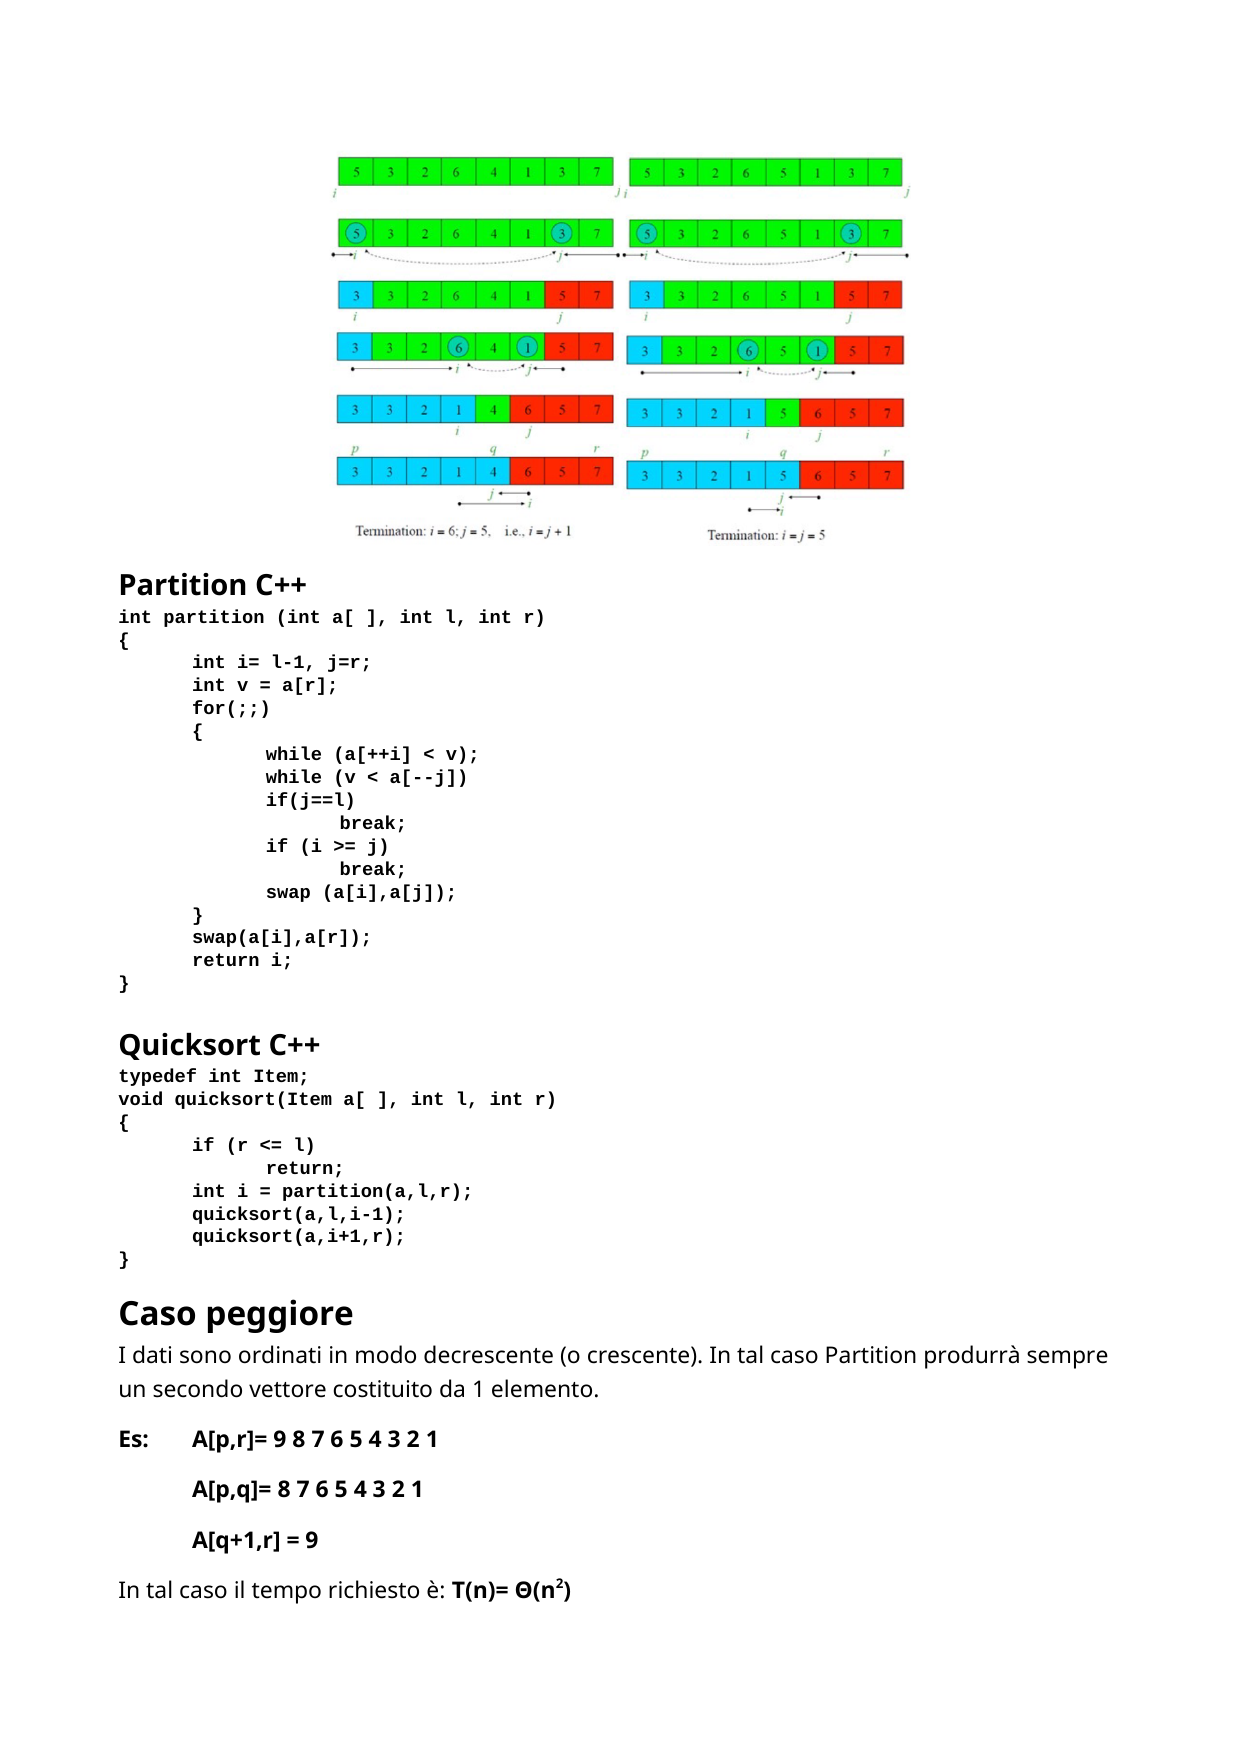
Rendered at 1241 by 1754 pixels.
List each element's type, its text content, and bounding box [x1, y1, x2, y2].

text Quicksort C++ [118, 1024, 1122, 1064]
text break; [266, 859, 1122, 881]
text if (i >= j) [192, 837, 1122, 858]
text quicksort(a,i+1,r); [118, 1227, 1122, 1248]
text Caso peggiore [118, 1290, 1122, 1335]
text swap(a[i],a[r]); [118, 928, 1122, 949]
text swap (a[i],a[j]); [192, 882, 1122, 904]
text int partition (int a[ ], int l, int r) [118, 607, 1122, 629]
text while (v < a[--j]) [192, 768, 1122, 789]
text In tal caso il tempo richiesto è: T(n)= Θ(n2) [118, 1574, 1122, 1605]
text int i = partition(a,l,r); [118, 1181, 1122, 1203]
text { [118, 630, 1122, 652]
text quicksort(a,l,i-1); [118, 1204, 1122, 1226]
text if(j==l) [192, 791, 1122, 812]
text typedef int Item; [118, 1067, 1122, 1088]
text int v = a[r]; [118, 676, 1122, 697]
text Partition C++ [118, 564, 1122, 604]
text } [118, 905, 1122, 927]
text A[p,q]= 8 7 6 5 4 3 2 1 [118, 1473, 1122, 1504]
text for(;;) [118, 699, 1122, 720]
text { [118, 722, 1122, 743]
text Es: A[p,r]= 9 8 7 6 5 4 3 2 1 [118, 1423, 1122, 1454]
picture [329, 147, 911, 546]
text return; [192, 1158, 1122, 1180]
text I dati sono ordinati in modo decrescente (o crescente). In tal caso Partition produrrà sempre un secondo vettore costituito da 1 elemento. [118, 1339, 1122, 1404]
text { [118, 1113, 1122, 1134]
text return i; [118, 951, 1122, 972]
text } [118, 974, 1122, 995]
text while (a[++i] < v); [192, 745, 1122, 766]
text if (r <= l) [118, 1136, 1122, 1157]
text int i= l-1, j=r; [118, 653, 1122, 674]
text } [118, 1250, 1122, 1271]
text break; [266, 814, 1122, 835]
text A[q+1,r] = 9 [118, 1524, 1122, 1555]
text void quicksort(Item a[ ], int l, int r) [118, 1090, 1122, 1111]
